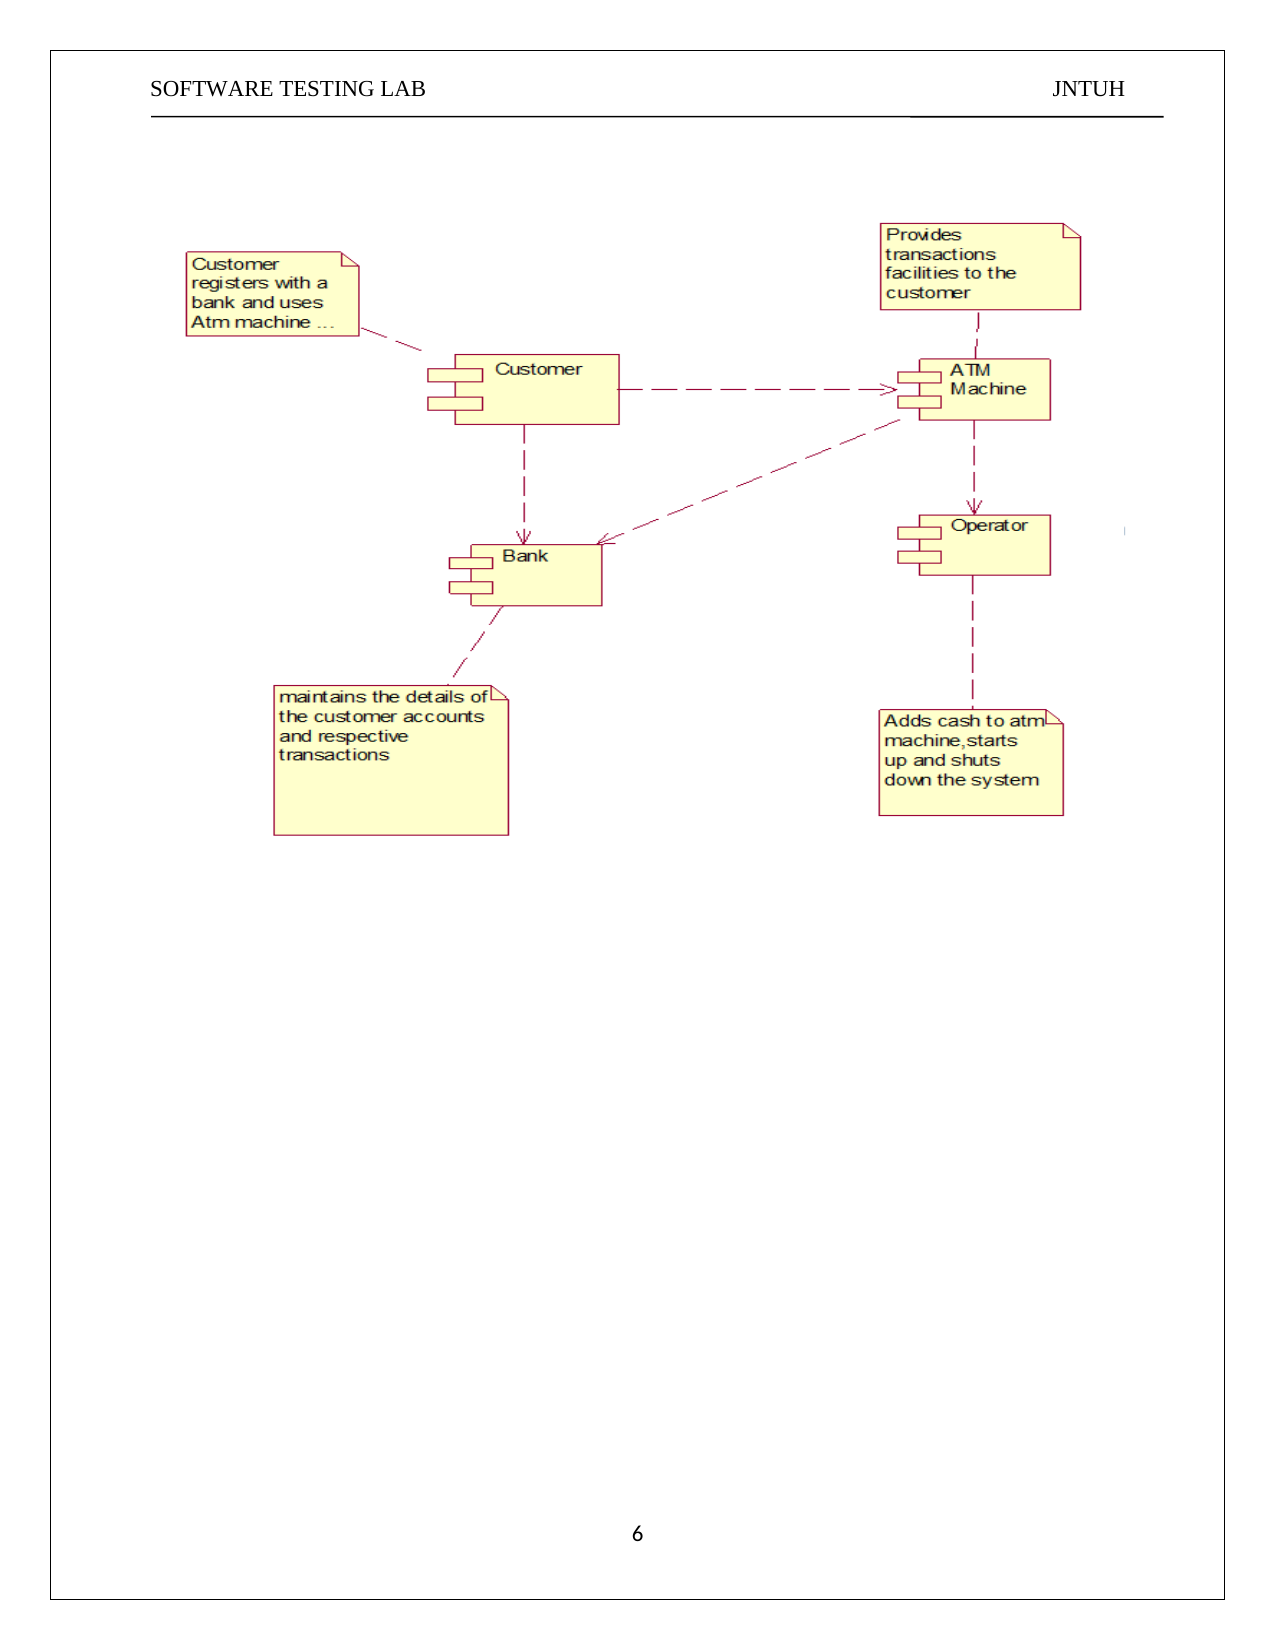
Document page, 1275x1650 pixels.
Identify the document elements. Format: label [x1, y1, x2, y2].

picture [150, 201, 1125, 862]
